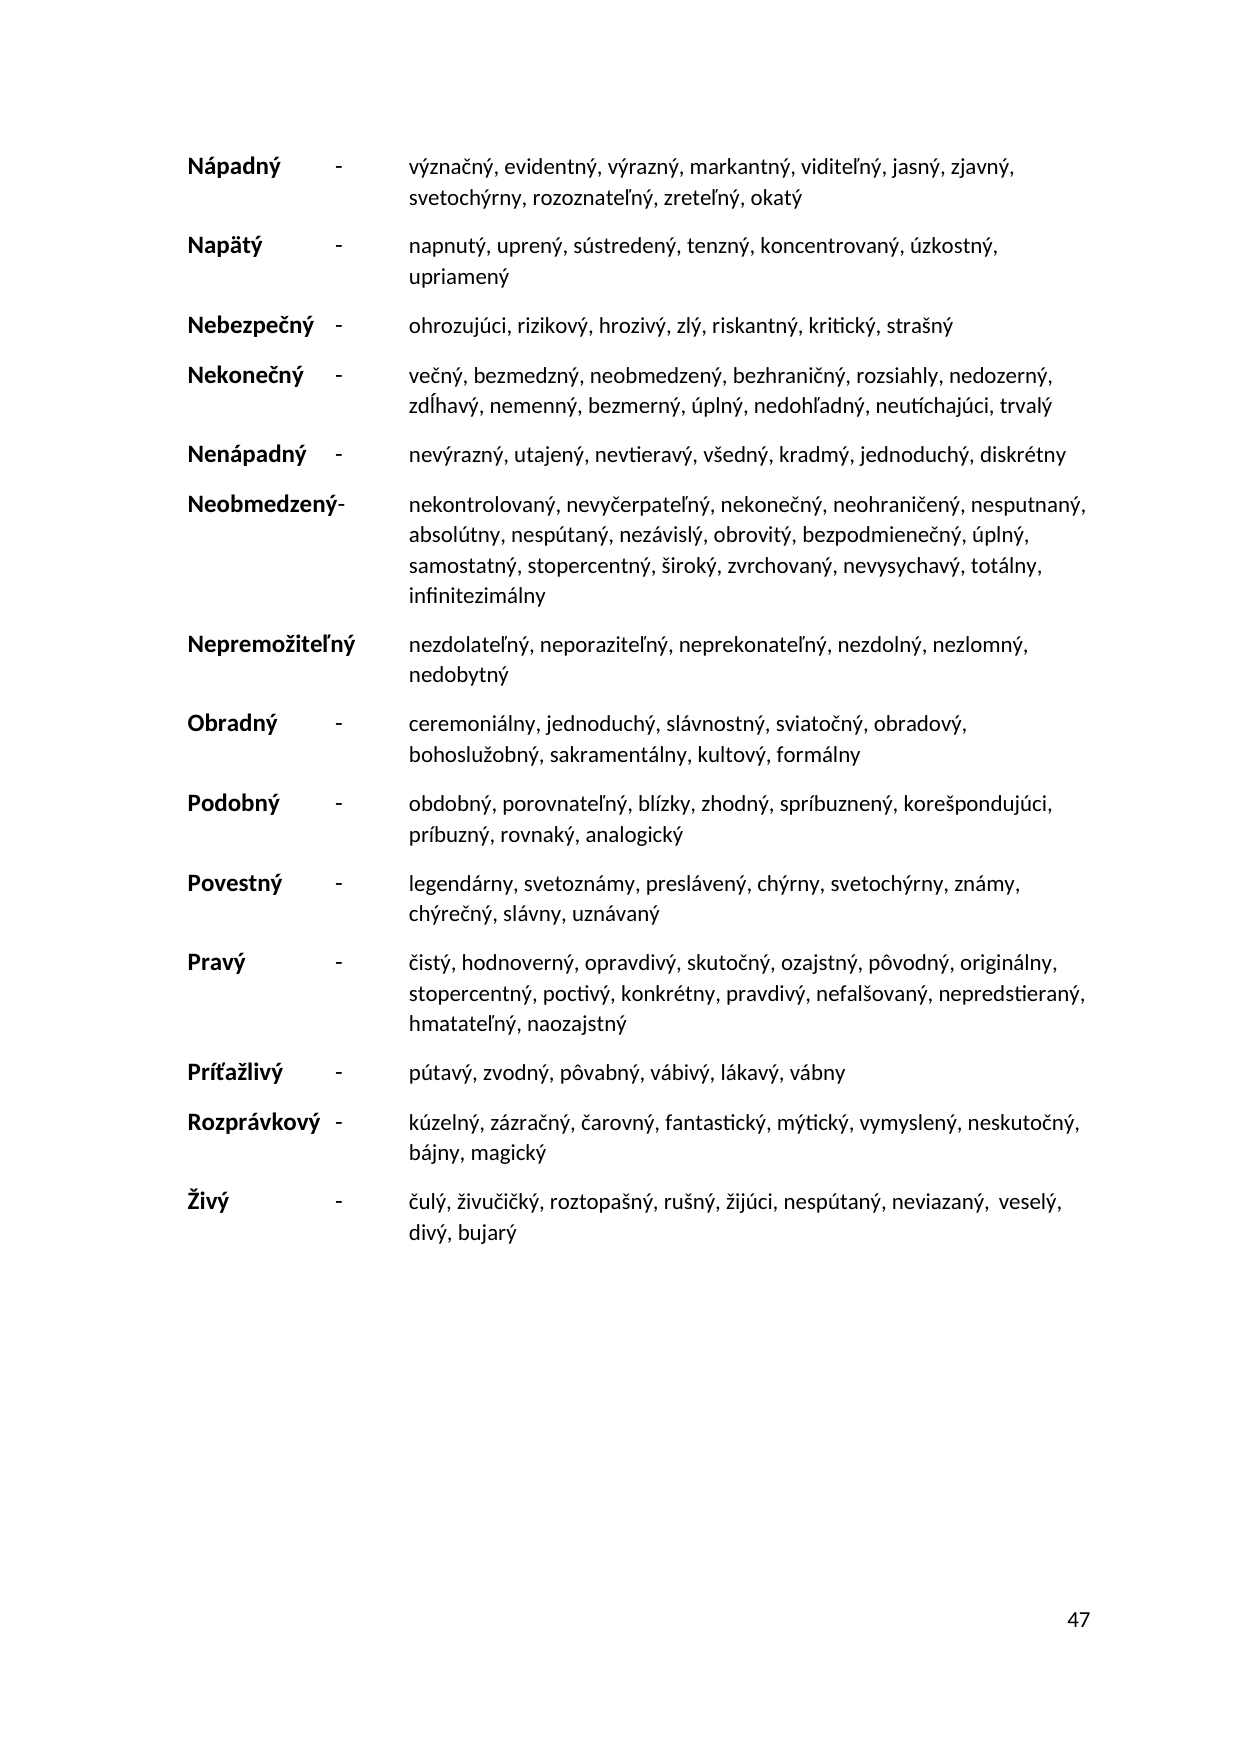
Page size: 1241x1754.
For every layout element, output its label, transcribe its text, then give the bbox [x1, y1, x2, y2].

text Živý - čulý, živučičký, roztopašný, rušný, žijúci, nespútaný, neviazaný, veselý, divý, bujarý [187, 1185, 1090, 1246]
text Pravý - čistý, hodnoverný, opravdivý, skutočný, ozajstný, pôvodný, originálny, stopercentný, poctivý, konkrétny, pravdivý, nefalšovaný, nepredstieraný, hmatateľný, naozajstný [187, 946, 1090, 1037]
text Nebezpečný - ohrozujúci, rizikový, hrozivý, zlý, riskantný, kritický, strašný [187, 309, 1090, 340]
text Napätý - napnutý, uprený, sústredený, tenzný, koncentrovaný, úzkostný, upriamený [187, 229, 1090, 290]
text Neobmedzený- nekontrolovaný, nevyčerpateľný, nekonečný, neohraničený, nesputnaný, absolútny, nespútaný, nezávislý, obrovitý, bezpodmienečný, úplný, samostatný, stopercentný, široký, zvrchovaný, nevysychavý, totálny, infinitezimálny [187, 488, 1090, 609]
text Nenápadný - nevýrazný, utajený, nevtieravý, všedný, kradmý, jednoduchý, diskrétny [187, 438, 1090, 469]
text Nápadný - význačný, evidentný, výrazný, markantný, viditeľný, jasný, zjavný, svetochýrny, rozoznateľný, zreteľný, okatý [187, 150, 1090, 211]
text Nepremožiteľný nezdolateľný, neporaziteľný, neprekonateľný, nezdolný, nezlomný, nedobytný [187, 628, 1090, 689]
text Nekonečný - večný, bezmedzný, neobmedzený, bezhraničný, rozsiahly, nedozerný, zdĺhavý, nemenný, bezmerný, úplný, nedohľadný, neutíchajúci, trvalý [187, 359, 1090, 419]
text Rozprávkový - kúzelný, zázračný, čarovný, fantastický, mýtický, vymyslený, neskutočný, bájny, magický [187, 1106, 1090, 1166]
text Podobný - obdobný, porovnateľný, blízky, zhodný, spríbuznený, korešpondujúci, príbuzný, rovnaký, analogický [187, 787, 1090, 848]
text Povestný - legendárny, svetoznámy, preslávený, chýrny, svetochýrny, známy, chýrečný, slávny, uznávaný [187, 867, 1090, 927]
text Obradný - ceremoniálny, jednoduchý, slávnostný, sviatočný, obradový, bohoslužobný, sakramentálny, kultový, formálny [187, 707, 1090, 768]
text Príťažlivý - pútavý, zvodný, pôvabný, vábivý, lákavý, vábny [187, 1056, 1090, 1087]
